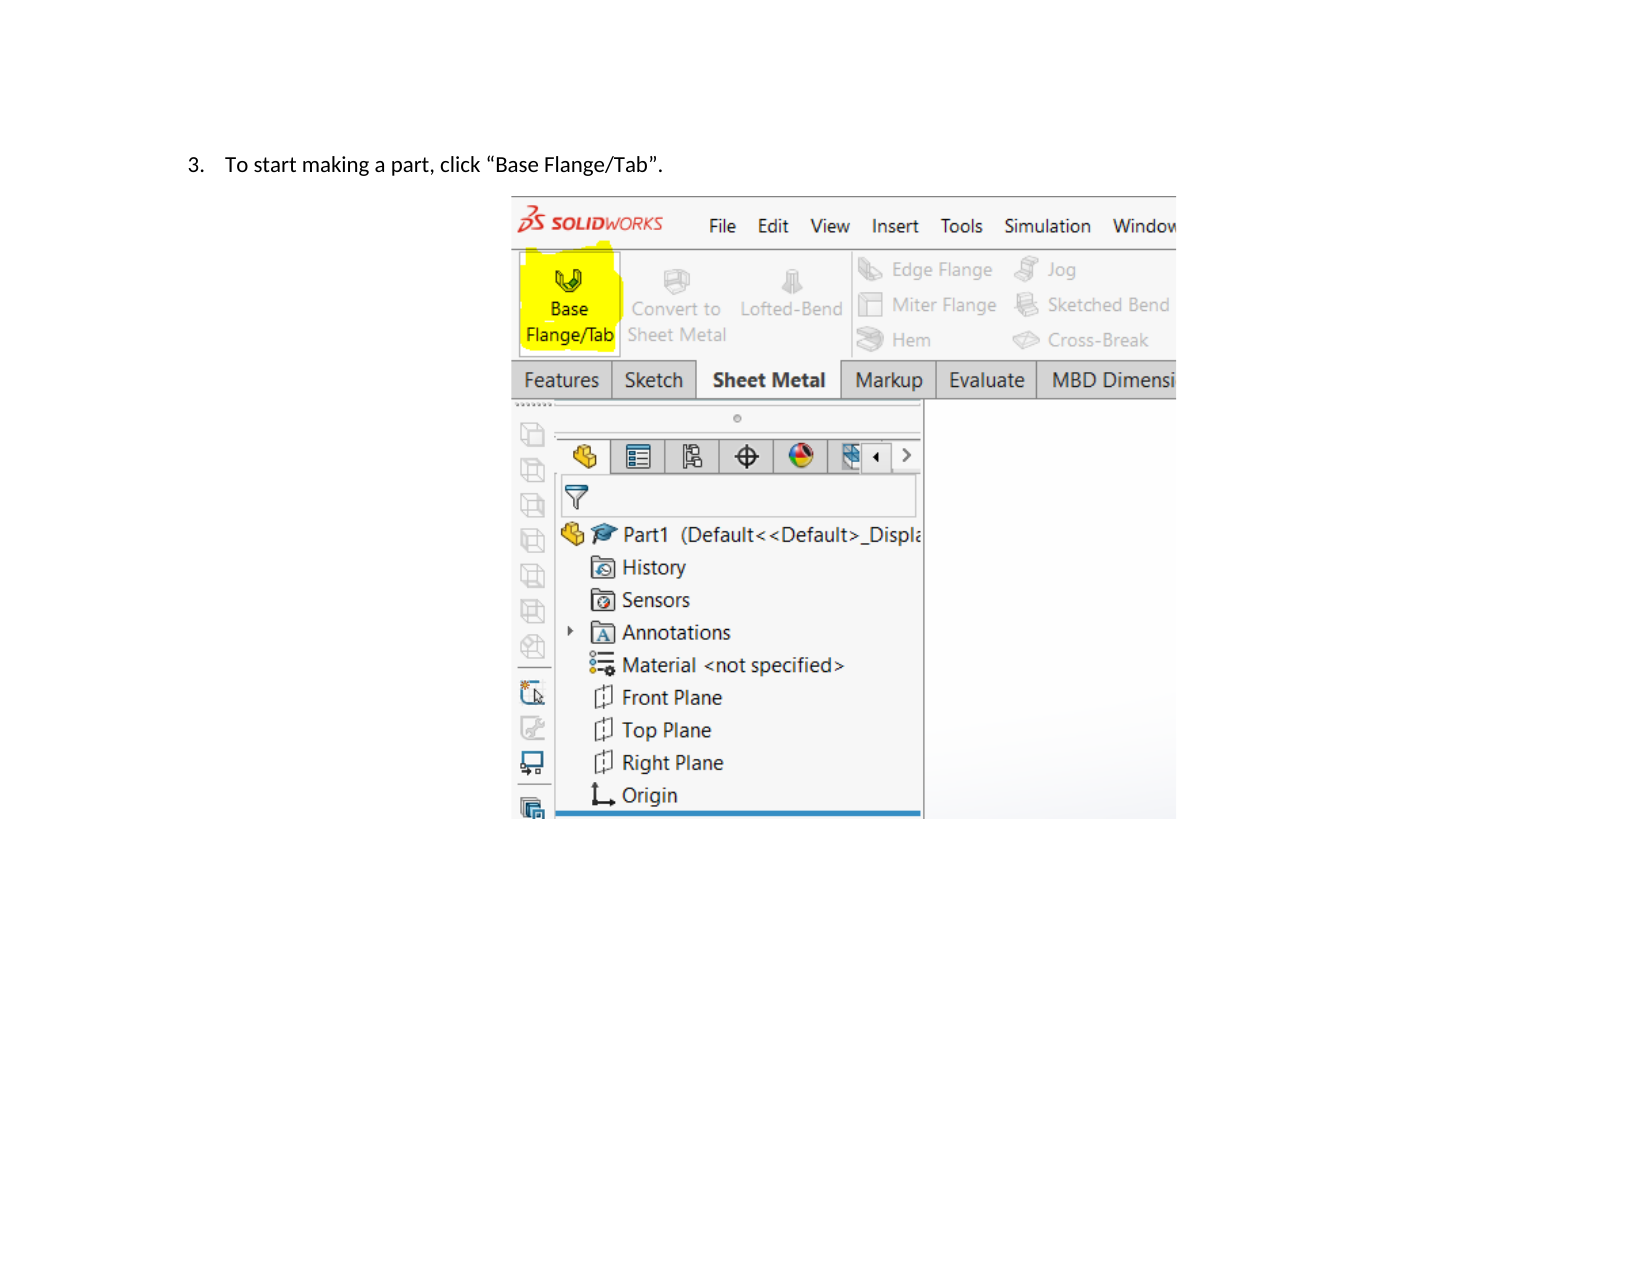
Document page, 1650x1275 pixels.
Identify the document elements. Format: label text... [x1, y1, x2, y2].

list To start making a part, click “Base Flange/Tab”. [187, 150, 1500, 178]
picture [511, 196, 1177, 819]
